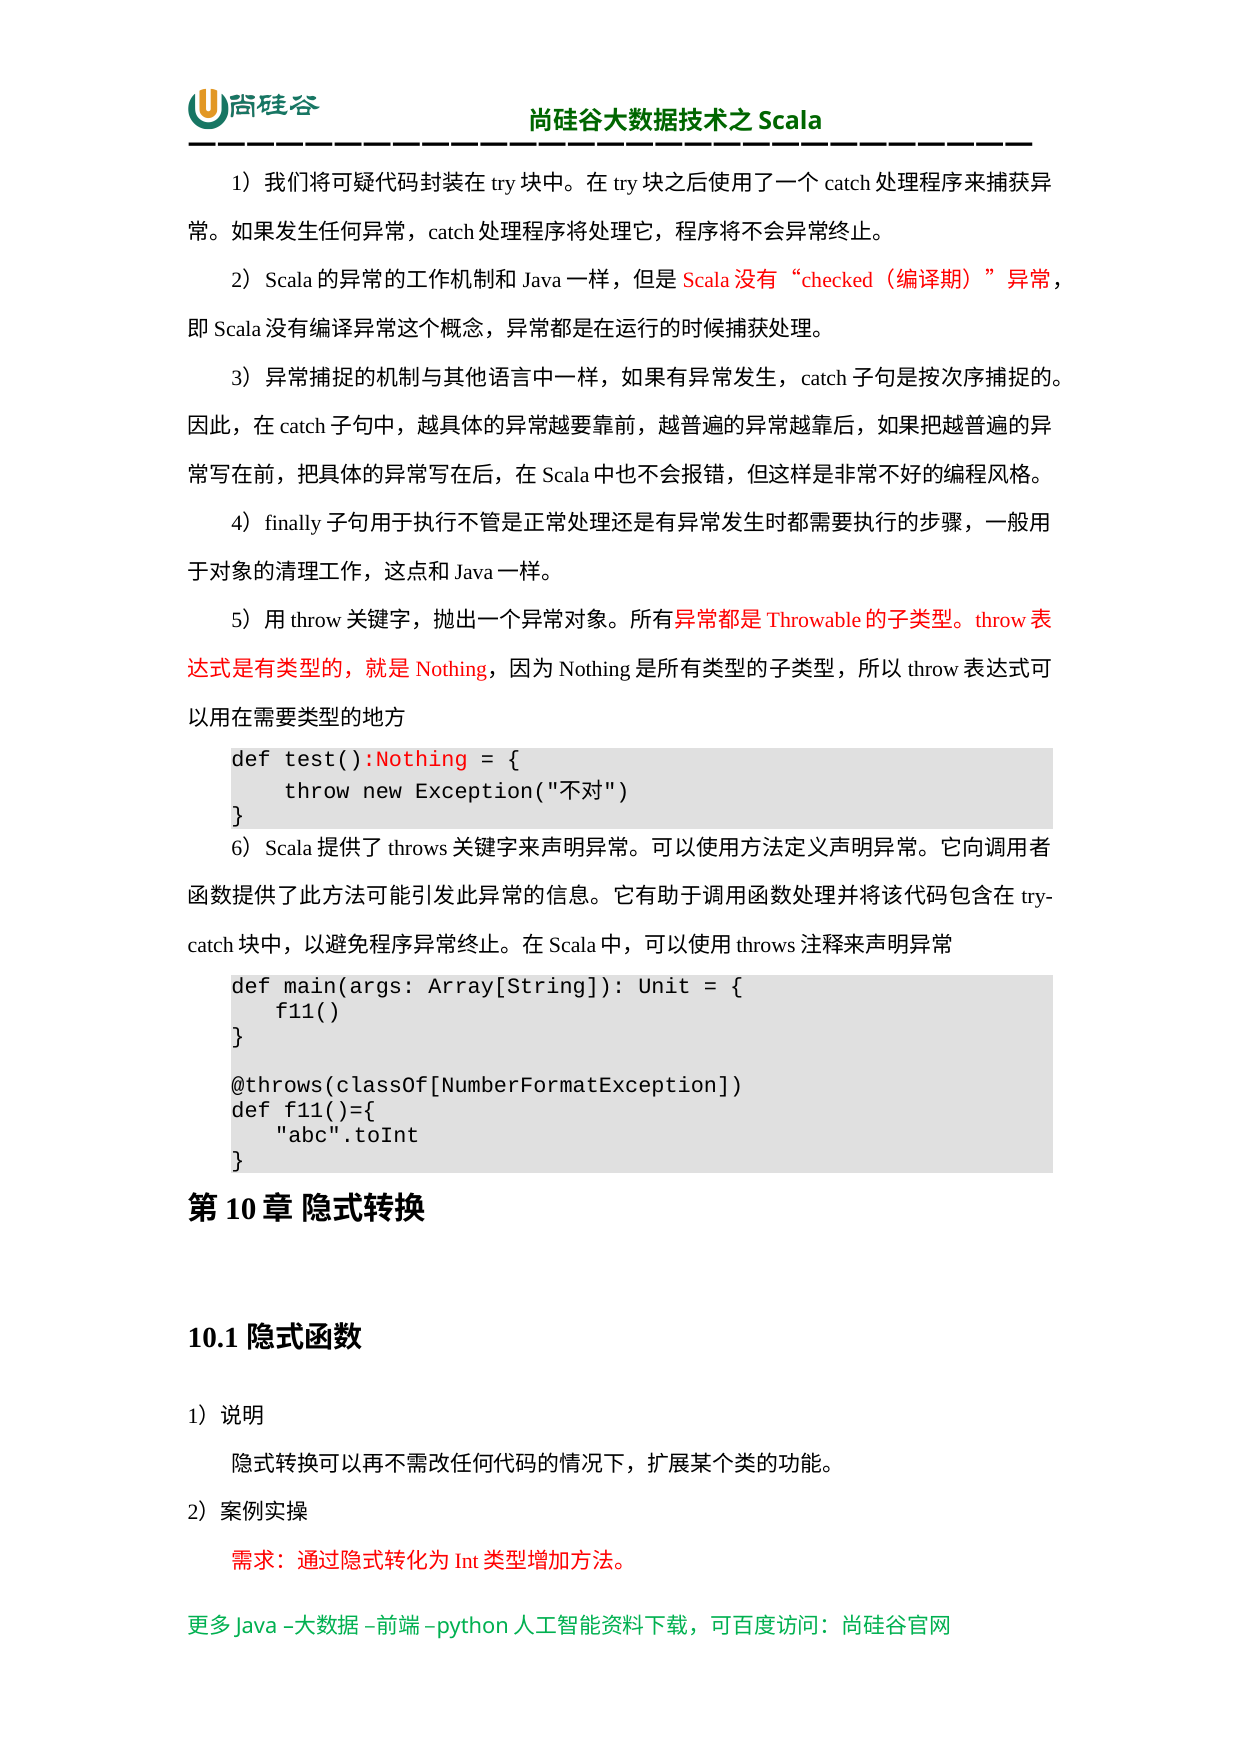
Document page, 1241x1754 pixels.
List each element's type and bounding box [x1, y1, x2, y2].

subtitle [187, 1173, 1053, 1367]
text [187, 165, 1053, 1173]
picture [187, 88, 321, 130]
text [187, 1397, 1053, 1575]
